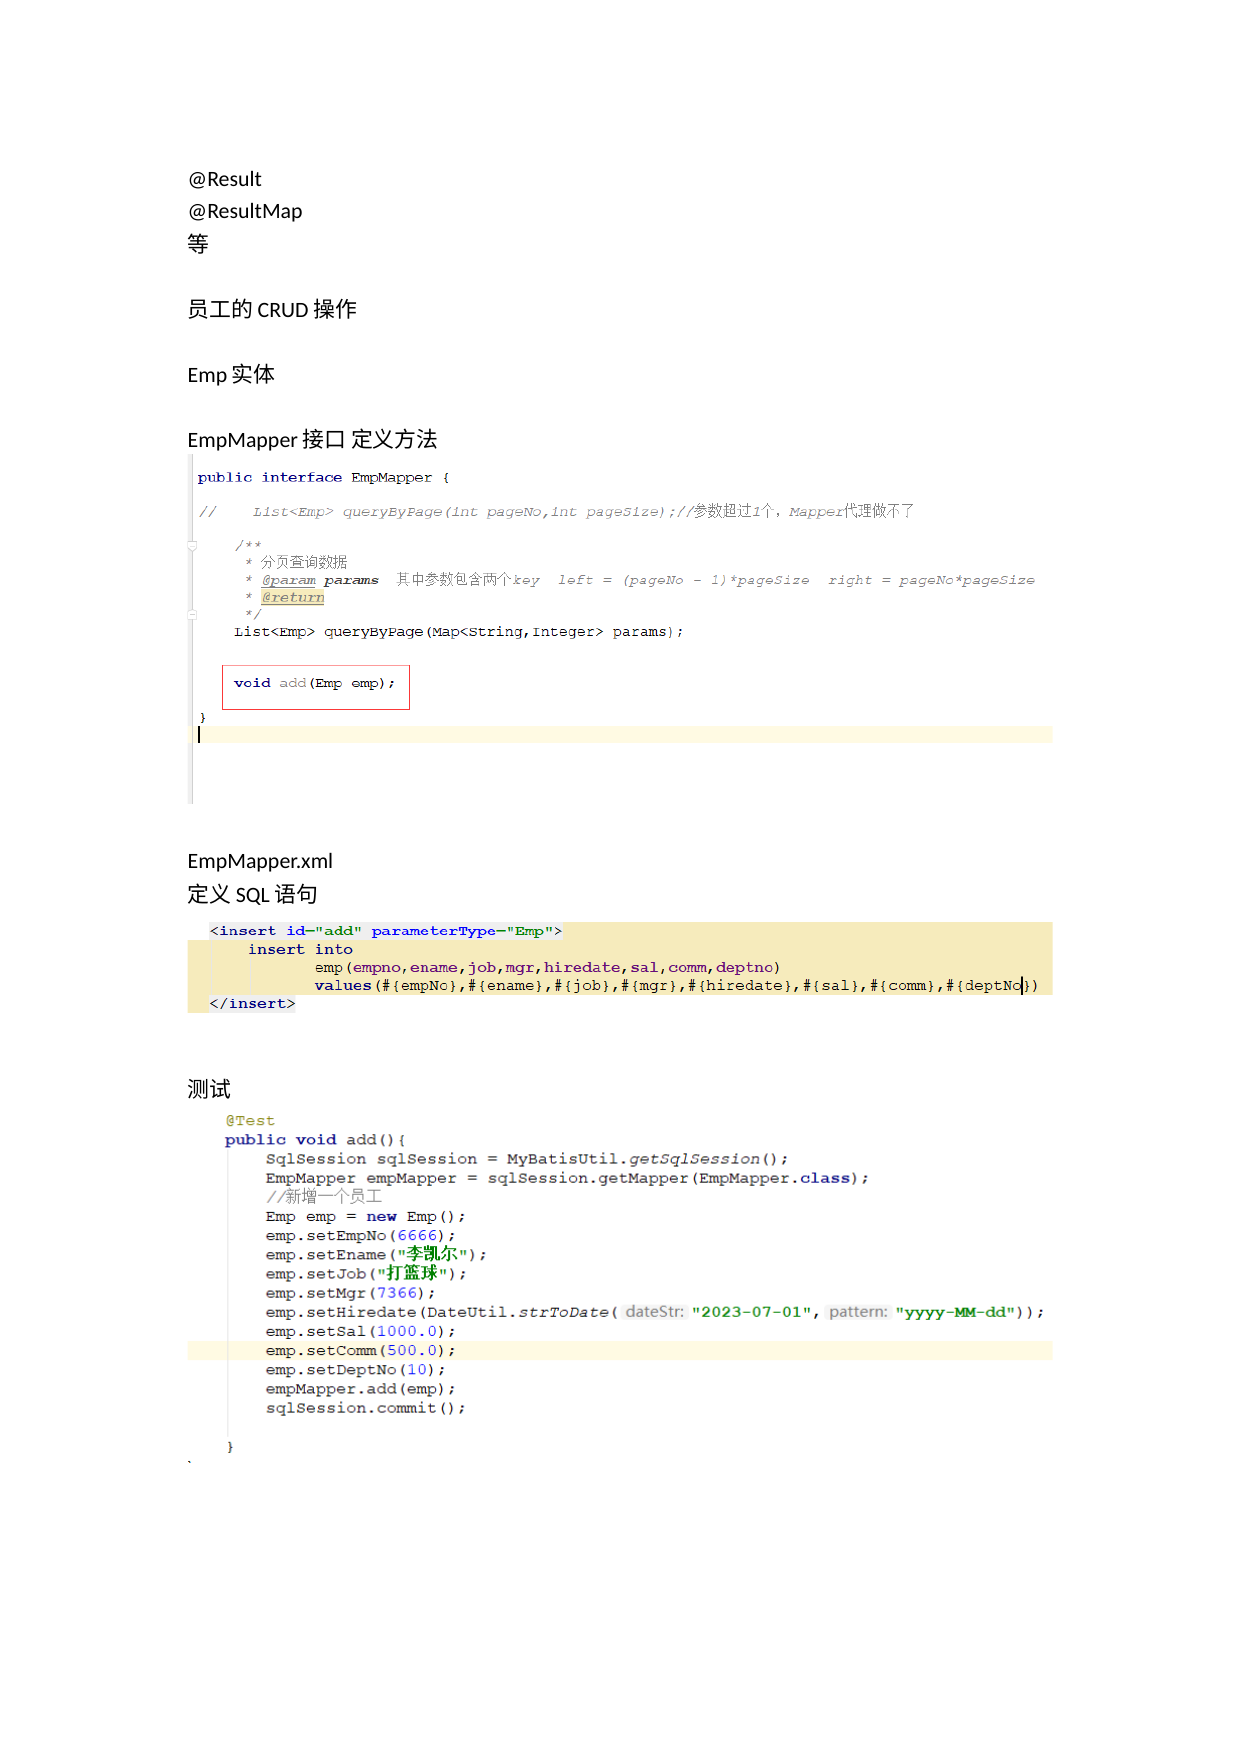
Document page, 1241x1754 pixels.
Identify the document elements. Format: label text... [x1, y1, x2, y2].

text EmpMapper接口 定义方法 [187, 422, 1053, 454]
text Emp实体 [187, 357, 1053, 389]
text 员工的CRUD操作 [187, 292, 1053, 324]
text 等 [187, 227, 1053, 259]
text 测试 [187, 1072, 1053, 1104]
picture [187, 1104, 1053, 1463]
text 定义SQL语句 [187, 877, 1053, 909]
picture [187, 454, 1053, 804]
text @Result [187, 162, 1053, 194]
picture [187, 909, 1053, 1022]
text @ResultMap [187, 194, 1053, 227]
text EmpMapper.xml [187, 844, 1053, 877]
